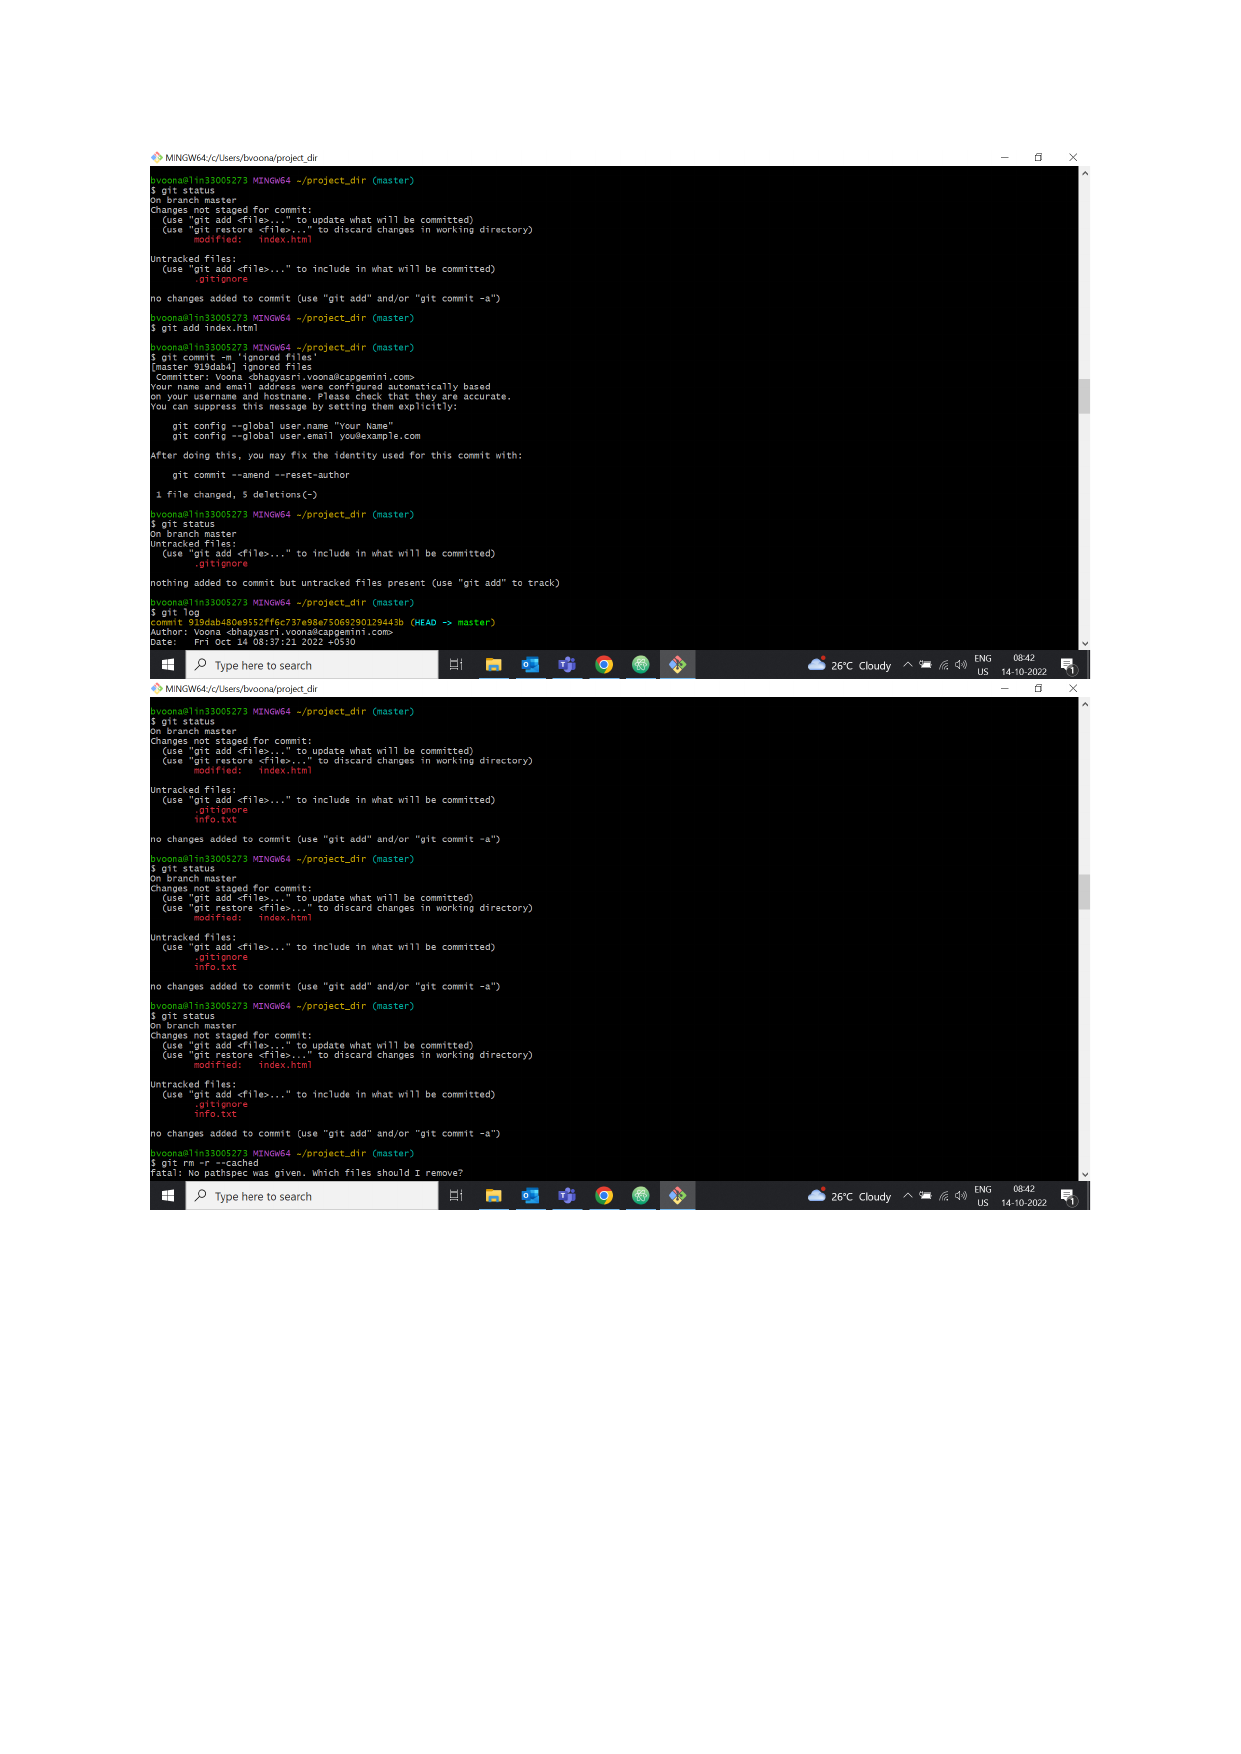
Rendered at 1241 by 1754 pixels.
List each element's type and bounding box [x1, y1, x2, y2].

picture [150, 681, 1091, 1210]
picture [150, 150, 1091, 679]
